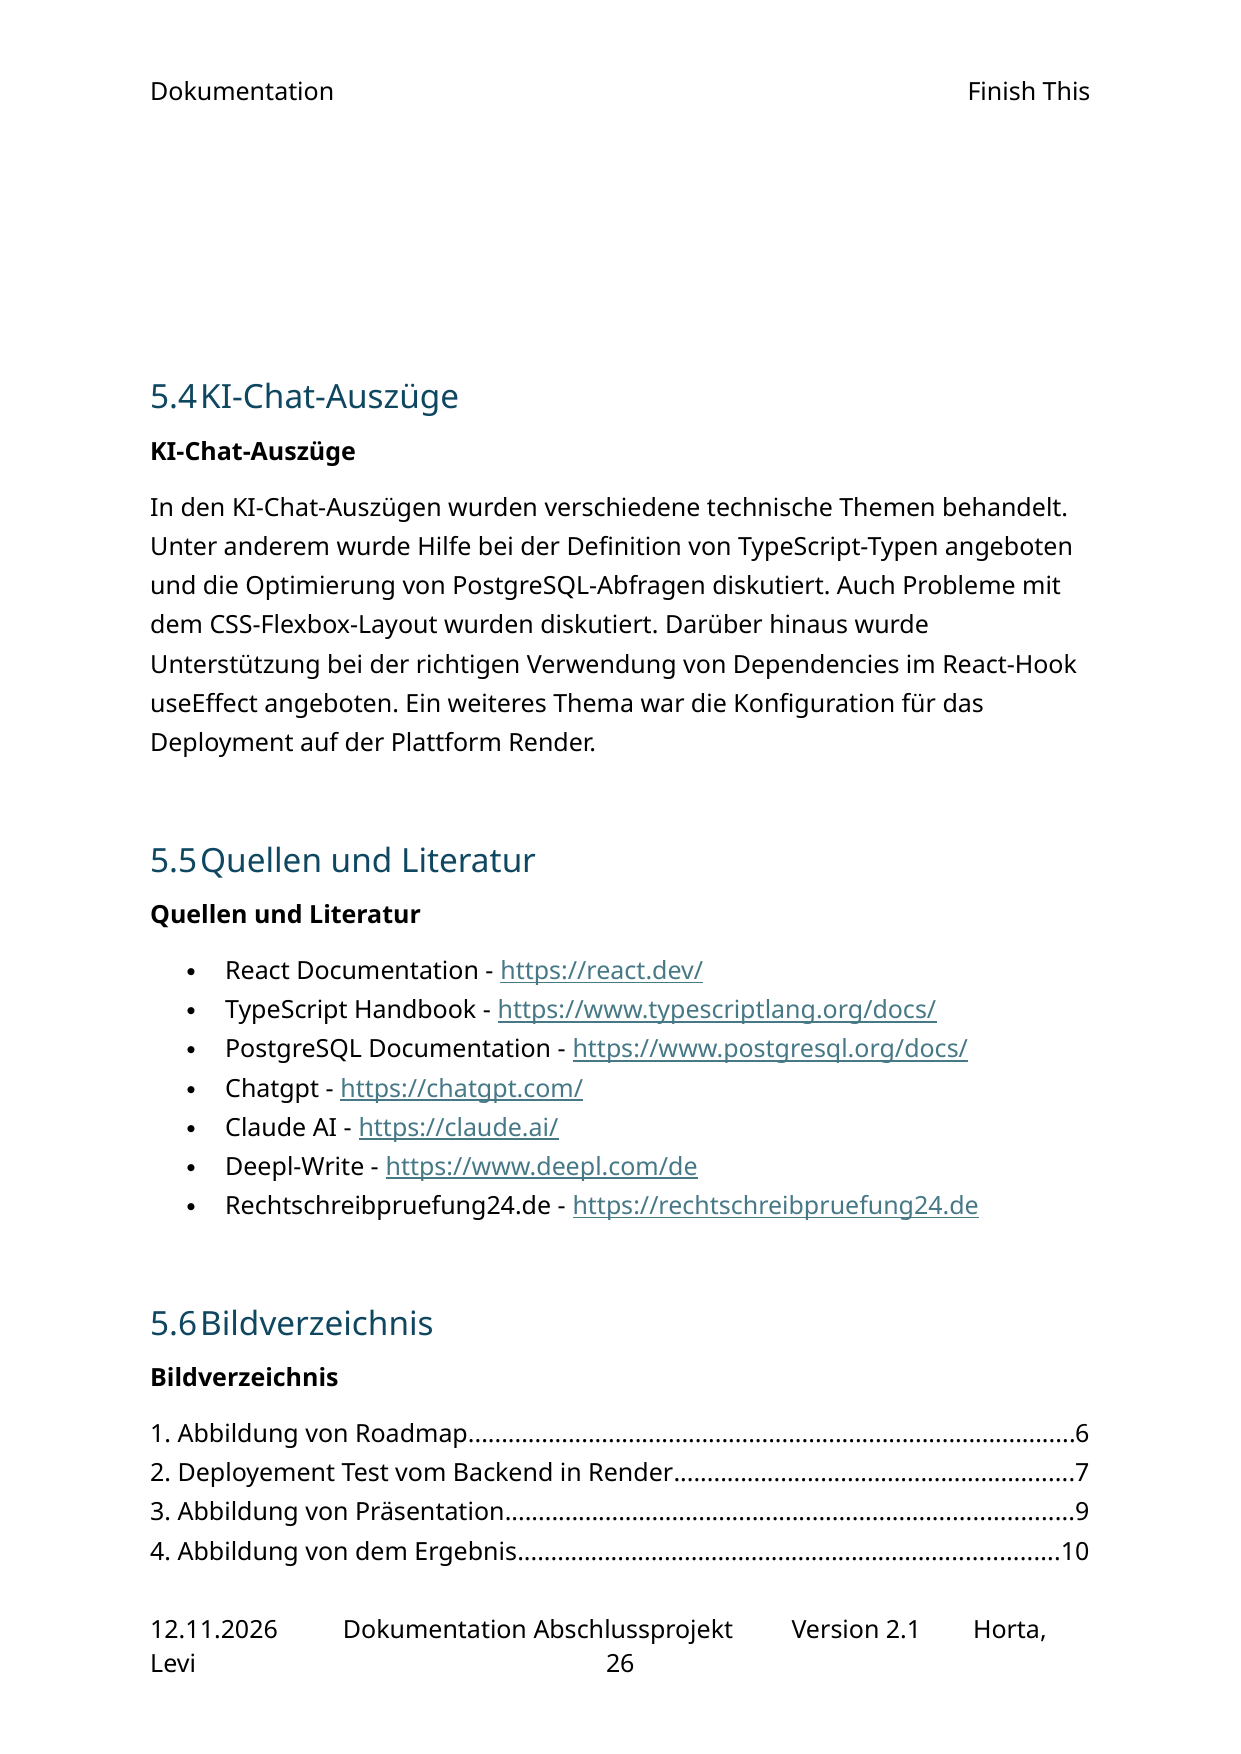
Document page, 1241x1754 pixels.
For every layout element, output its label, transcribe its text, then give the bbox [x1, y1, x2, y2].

text Bildverzeichnis [150, 1360, 1090, 1394]
list Rechtschreibpruefung24.de - https://rechtschreibpruefung24.de [187, 1188, 1090, 1222]
text 4. Abbildung von dem Ergebnis 10 [150, 1533, 1090, 1567]
text In den KI-Chat-Auszügen wurden verschiedene technische Themen behandelt. Unter anderem wurde Hilfe bei der Definition von TypeScript-Typen angeboten und die Optimierung von PostgreSQL-Abfragen diskutiert. Auch Probleme mit dem CSS-Flexbox-Layout wurden diskutiert. Darüber hinaus wurde Unterstützung bei der richtigen Verwendung von Dependencies im React-Hook useEffect angeboten. Ein weiteres Thema war die Konfiguration für das Deployment auf der Plattform Render. [150, 490, 1090, 759]
list Deepl-Write - https://www.deepl.com/de [187, 1148, 1090, 1183]
list Claude AI - https://claude.ai/ [187, 1109, 1090, 1143]
list Chatgpt - https://chatgpt.com/ [187, 1070, 1090, 1104]
text 3. Abbildung von Präsentation 9 [150, 1494, 1090, 1528]
list React Documentation - https://react.dev/ [187, 953, 1090, 987]
text KI-Chat-Auszüge [150, 434, 1090, 468]
list TypeScript Handbook - https://www.typescriptlang.org/docs/ [187, 992, 1090, 1026]
text 1. Abbildung von Roadmap 6 [150, 1416, 1090, 1450]
text Quellen und Literatur [150, 897, 1090, 931]
subtitle Bildverzeichnis [150, 1299, 1090, 1345]
text 2. Deployement Test vom Backend in Render 7 [150, 1455, 1090, 1489]
subtitle KI-Chat-Auszüge [150, 373, 1090, 419]
subtitle Quellen und Literatur [150, 836, 1090, 882]
list PostgreSQL Documentation - https://www.postgresql.org/docs/ [187, 1031, 1090, 1065]
